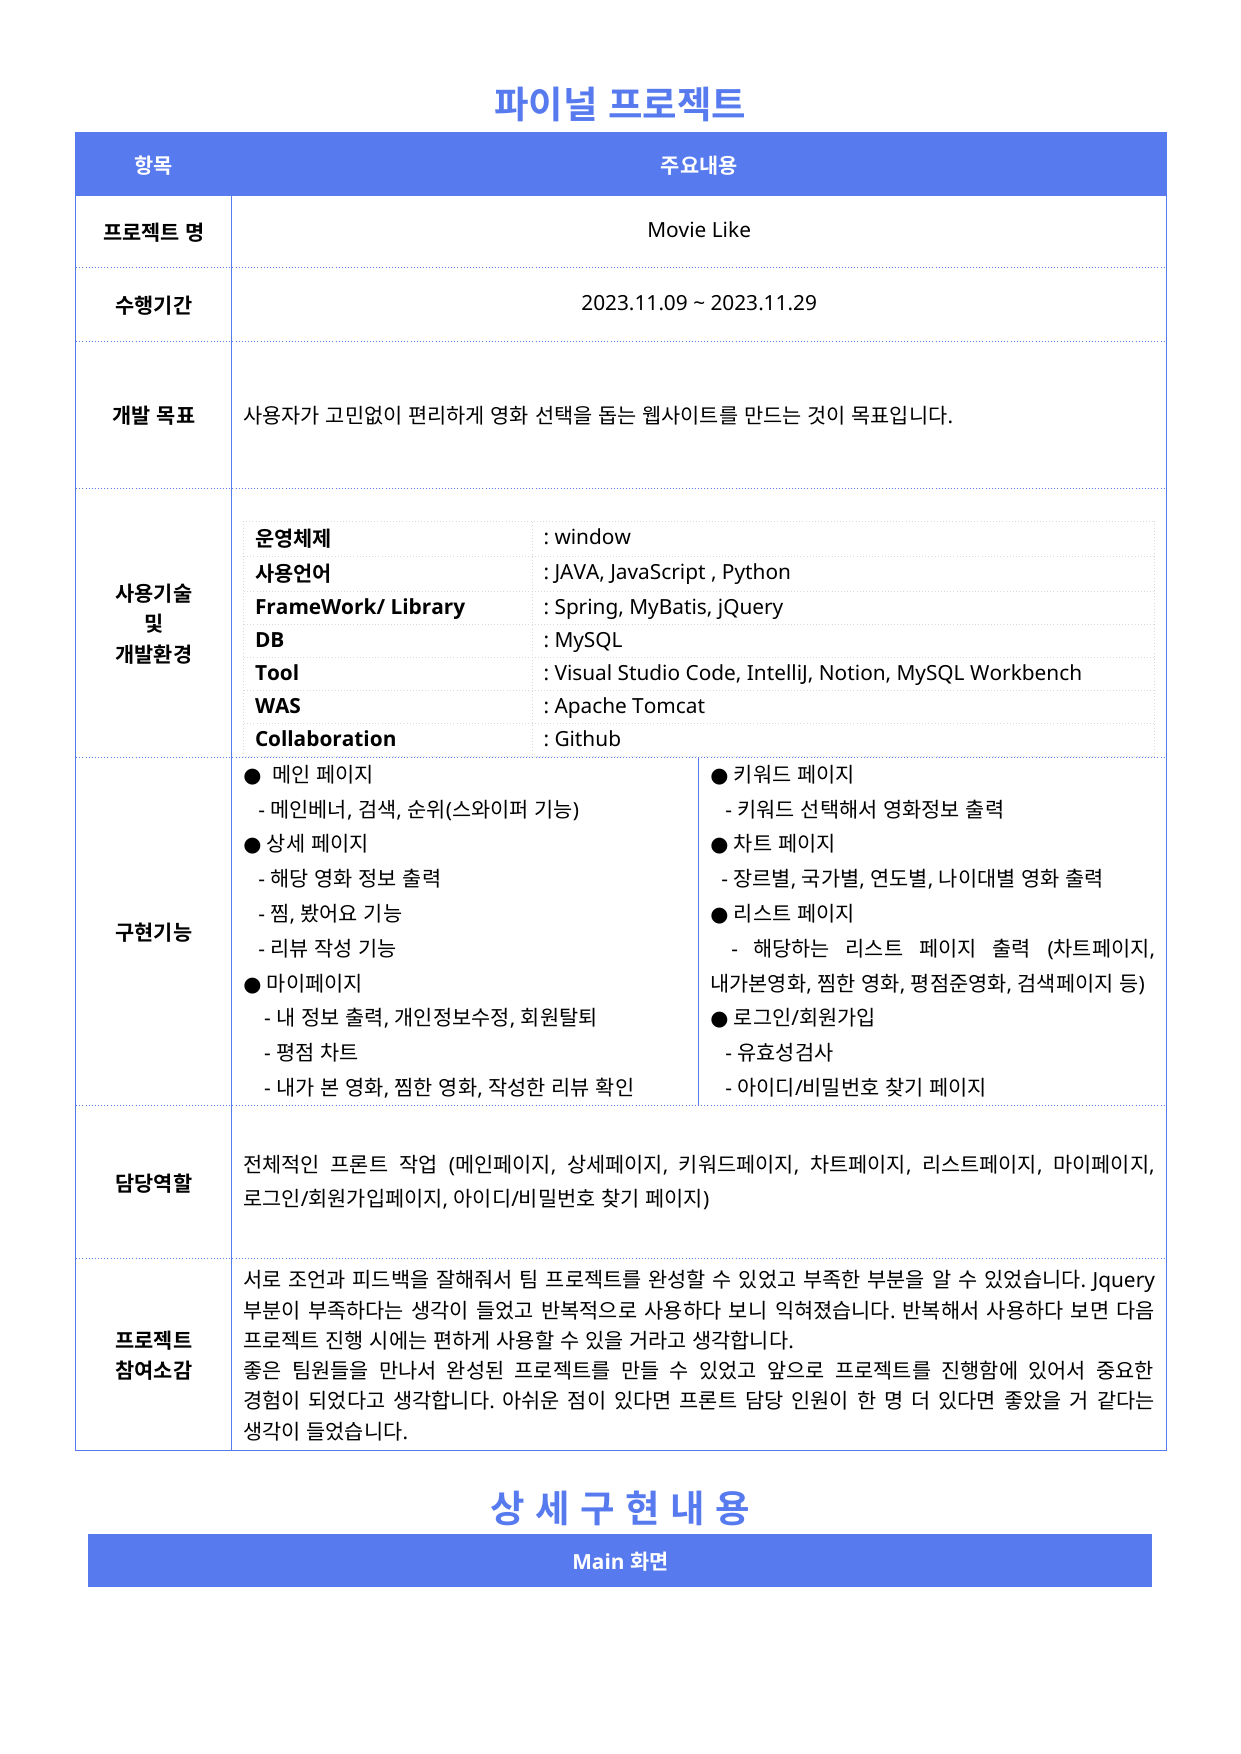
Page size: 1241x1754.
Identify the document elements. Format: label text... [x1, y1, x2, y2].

text 상 세 구 현 내 용 [75, 1479, 1165, 1534]
table_header 항목 [76, 133, 231, 195]
table_cell 프로젝트 참여소감 [76, 1258, 231, 1450]
table_cell 전체적인 프론트 작업 (메인페이지, 상세페이지, 키워드페이지, 차트페이지, 리스트페이지, 마이페이지, 로그인/회원가입페이지, 아이디/비밀번호 찾기 페이지) [232, 1105, 1166, 1258]
table_cell 수행기간 [76, 267, 231, 341]
table_cell 2023.11.09 ~ 2023.11.29 [232, 267, 1166, 341]
table_cell ● 메인 페이지 - 메인베너, 검색, 순위(스와이퍼 기능) ● 상세 페이지 - 해당 영화 정보 출력 - 찜, 봤어요 기능 - 리뷰 작성 기능 ● 마이페이지 - 내 정보 출력, 개인정보수정, 회원탈퇴 - 평점 차트 - 내가 본 영화, 찜한 영화, 작성한 리뷰 확인 [232, 757, 698, 1105]
table_header 주요내용 [232, 133, 1166, 195]
table_header Main 화면 [89, 1535, 1151, 1586]
table_cell 사용자가 고민없이 편리하게 영화 선택을 돕는 웹사이트를 만드는 것이 목표입니다. [232, 341, 1166, 488]
table_cell 서로 조언과 피드백을 잘해줘서 팀 프로젝트를 완성할 수 있었고 부족한 부분을 알 수 있었습니다. Jquery 부분이 부족하다는 생각이 들었고 반복적으로 사용하다 보니 익혀졌습니다. 반복해서 사용하다 보면 다음 프로젝트 진행 시에는 편하게 사용할 수 있을 거라고 생각합니다. 좋은 팀원들을 만나서 완성된 프로젝트를 만들 수 있었고 앞으로 프로젝트를 진행함에 있어서 중요한 경험이 되었다고 생각합니다. 아쉬운 점이 있다면 프론트 담당 인원이 한 명 더 있다면 좋았을 거 같다는 생각이 들었습니다. [232, 1258, 1166, 1450]
table_cell ● 키워드 페이지 - 키워드 선택해서 영화정보 출력 ● 차트 페이지 - 장르별, 국가별, 연도별, 나이대별 영화 출력 ● 리스트 페이지 - 해당하는 리스트 페이지 출력 (차트페이지, 내가본영화, 찜한 영화, 평점준영화, 검색페이지 등) ● 로그인/회원가입 - 유효성검사 - 아이디/비밀번호 찾기 페이지 [699, 757, 1166, 1105]
table_cell 담당역할 [76, 1105, 231, 1258]
text 파이널 프로젝트 [75, 75, 1165, 129]
table_cell [232, 488, 1166, 757]
table_cell 개발 목표 [76, 341, 231, 488]
table_cell 구현기능 [76, 757, 231, 1105]
table_cell Movie Like [232, 196, 1166, 267]
table_cell 프로젝트 명 [76, 196, 231, 267]
table_cell 사용기술 및 개발환경 [76, 488, 231, 757]
